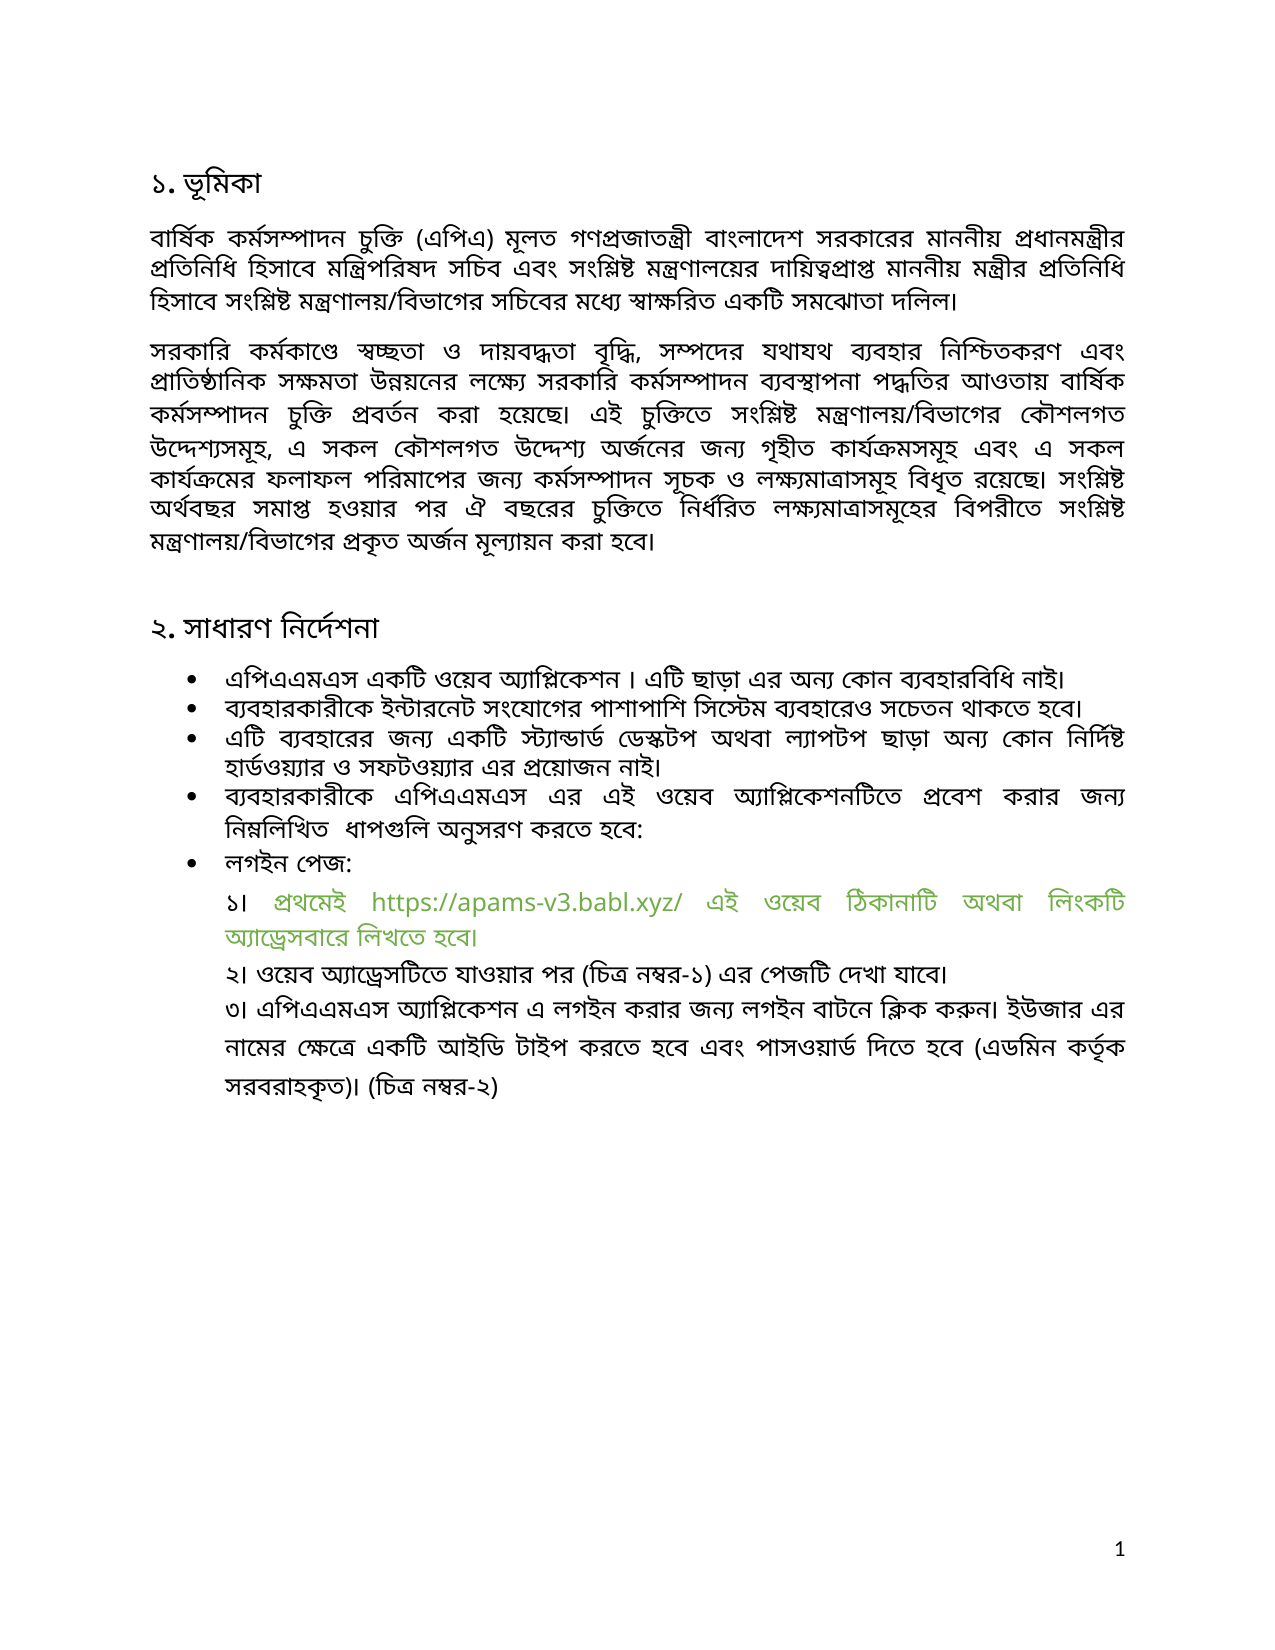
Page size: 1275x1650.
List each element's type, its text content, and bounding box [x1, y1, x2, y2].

list এটি ব্যবহারের জন্য একটি স্ট্যান্ডার্ড ডেস্কটপ অথবা ল্যাপটপ ছাড়া অন্য কোন নির্দিষ্ট হার্ডওয়্যার ও সফটওয়্যার এর প্রয়োজন নাই। [187, 724, 1125, 782]
list লগইন পেজ: [187, 845, 1125, 879]
text ২। ওয়েব অ্যাড্রেসটিতে যাওয়ার পর (চিত্র নম্বর-১) এর পেজটি দেখা যাবে। [150, 956, 1125, 991]
list ব্যবহারকারীকে এপিএএমএস এর এই ওয়েব অ্যাপ্লিকেশনটিতে প্রবেশ করার জন্য নিম্নলিখিত ধাপগুলি অনুসরণ করতে হবে: [187, 782, 1125, 845]
subtitle ১. ভূমিকা [150, 162, 1125, 202]
text বার্ষিক কর্মসম্পাদন চুক্তি (এপিএ) মূলত গণপ্রজাতন্ত্রী বাংলাদেশ সরকারের মাননীয় প্রধানমন্ত্রীর প্রতিনিধি হিসাবে মন্ত্রিপরিষদ সচিব এবং সংশ্লিষ্ট মন্ত্রণালয়ের দায়িত্বপ্রাপ্ত মাননীয় মন্ত্রীর প্রতিনিধি হিসাবে সংশ্লিষ্ট মন্ত্রণালয়/বিভাগের সচিবের মধ্যে স্বাক্ষরিত একটি সমঝোতা দলিল। [150, 221, 1125, 318]
text ৩। এপিএএমএস অ্যাপ্লিকেশন এ লগইন করার জন্য লগইন বাটনে ক্লিক করুন। ইউজার এর নামের ক্ষেত্রে একটি আইডি টাইপ করতে হবে এবং পাসওয়ার্ড দিতে হবে (এডমিন কর্তৃক সরবরাহকৃত)। (চিত্র নম্বর-২) [225, 996, 1125, 1103]
text সরকারি কর্মকাণ্ডে স্বচ্ছতা ও দায়বদ্ধতা বৃদ্ধি, সম্পদের যথাযথ ব্যবহার নিশ্চিতকরণ এবং প্রাতিষ্ঠানিক সক্ষমতা উন্নয়নের লক্ষ্যে সরকারি কর্মসম্পাদন ব্যবস্থাপনা পদ্ধতির আওতায় বার্ষিক কর্মসম্পাদন চুক্তি প্রবর্তন করা হয়েছে। এই চুক্তিতে সংশ্লিষ্ট মন্ত্রণালয়/বিভাগের কৌশলগত উদ্দেশ্যসমূহ, এ সকল কৌশলগত উদ্দেশ্য অর্জনের জন্য গৃহীত কার্যক্রমসমূহ এবং এ সকল কার্যক্রমের ফলাফল পরিমাপের জন্য কর্মসম্পাদন সূচক ও লক্ষ্যমাত্রাসমূহ বিধৃত রয়েছে। সংশ্লিষ্ট অর্থবছর সমাপ্ত হওয়ার পর ঐ বছরের চুক্তিতে নির্ধরিত লক্ষ্যমাত্রাসমূহের বিপরীতে সংশ্লিষ্ট মন্ত্রণালয়/বিভাগের প্রকৃত অর্জন মূল্যায়ন করা হবে। [150, 333, 1125, 557]
list ব্যবহারকারীকে ইন্টারনেট সংযোগের পাশাপাশি সিস্টেম ব্যবহারেও সচেতন থাকতে হবে। [187, 694, 1125, 724]
text ১। প্রথমেই https://apams-v3.babl.xyz/ এই ওয়েব ঠিকানাটি অথবা লিংকটি অ্যাড্রেসবারে লিখতে হবে। [225, 884, 1125, 952]
subtitle ২. সাধারণ নির্দেশনা [150, 607, 1125, 647]
list এপিএএমএস একটি ওয়েব অ্যাপ্লিকেশন । এটি ছাড়া এর অন্য কোন ব্যবহারবিধি নাই। [187, 665, 1125, 694]
